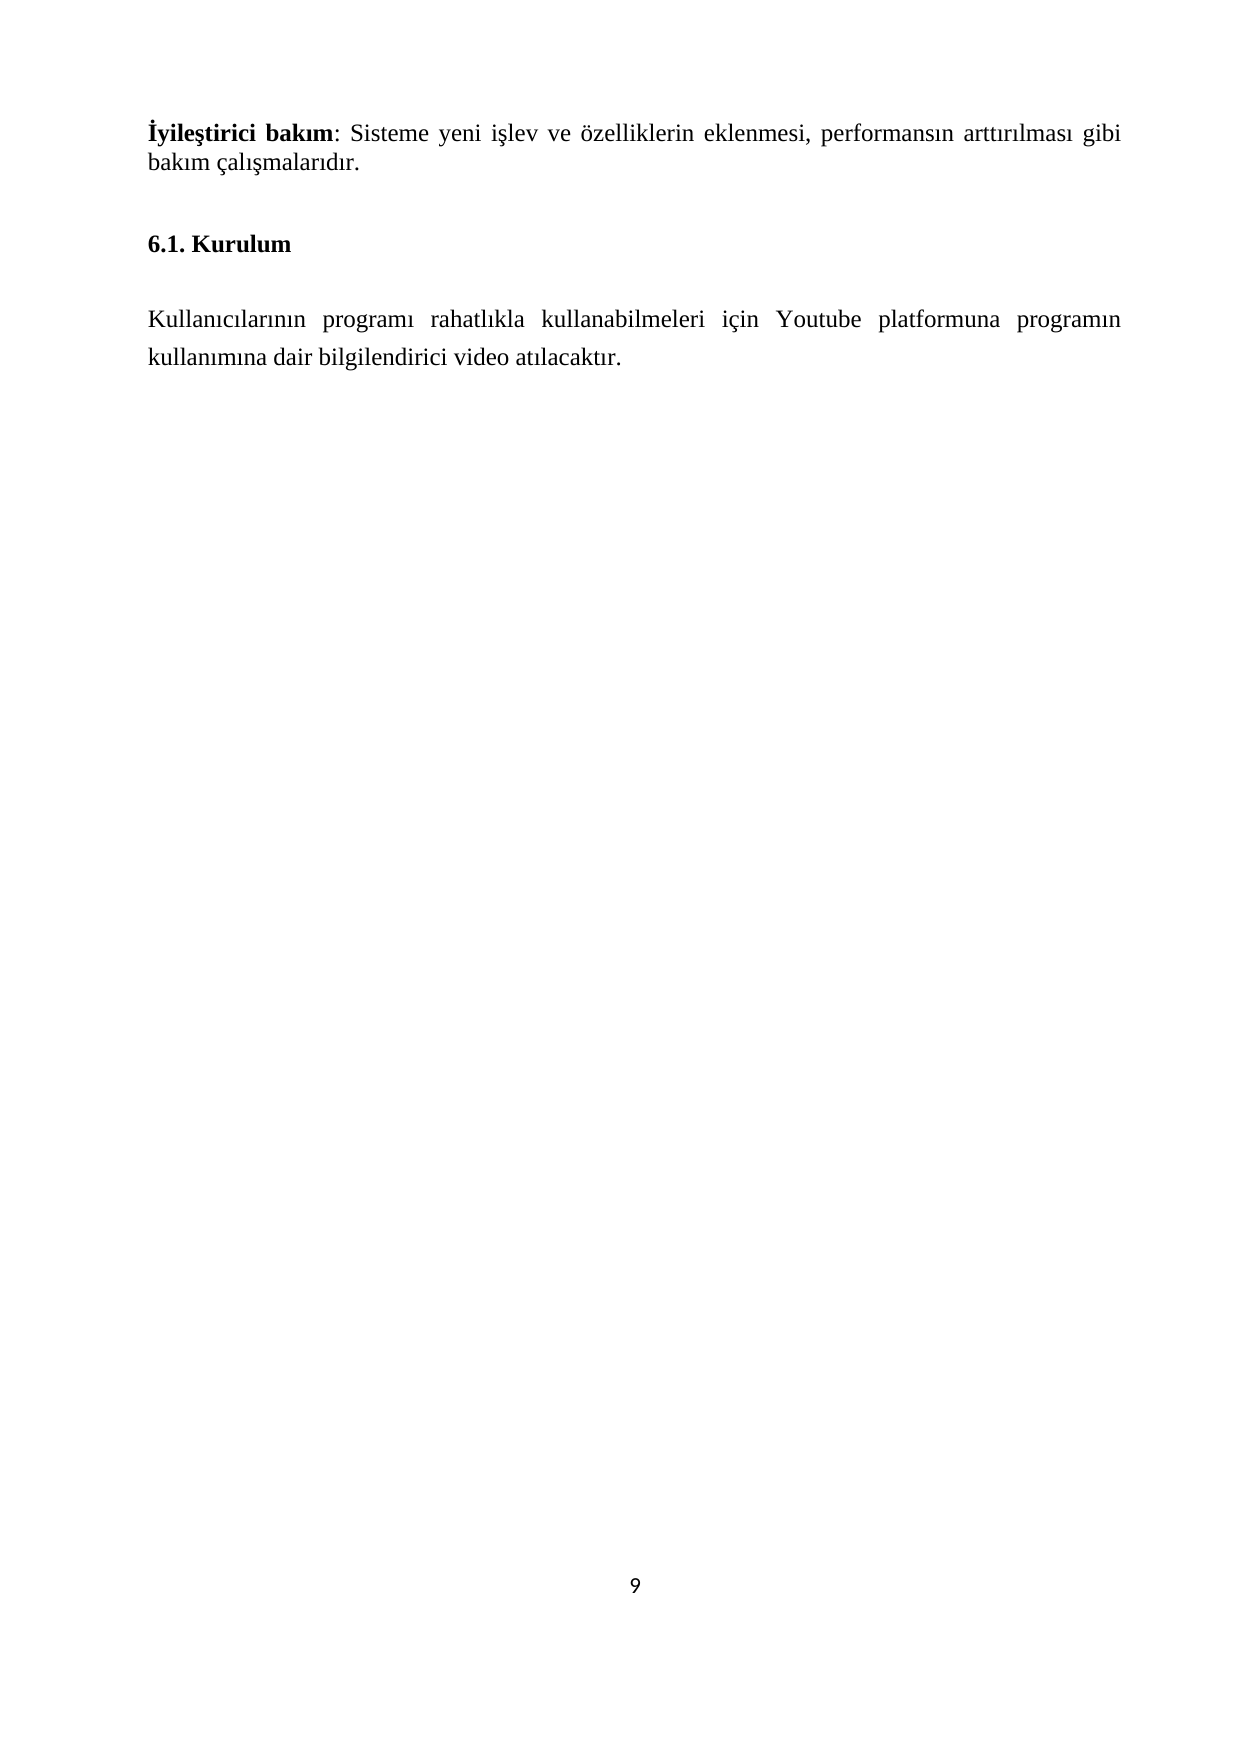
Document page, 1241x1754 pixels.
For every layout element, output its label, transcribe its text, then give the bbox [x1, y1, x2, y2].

text 6.1. Kurulum [148, 229, 1122, 258]
text İyileştirici bakım: Sisteme yeni işlev ve özelliklerin eklenmesi, performansın arttırılması gibi bakım çalışmalarıdır. [148, 118, 1122, 176]
text Kullanıcılarının programı rahatlıkla kullanabilmeleri için Youtube platformuna programın kullanımına dair bilgilendirici video atılacaktır. [148, 304, 1122, 370]
